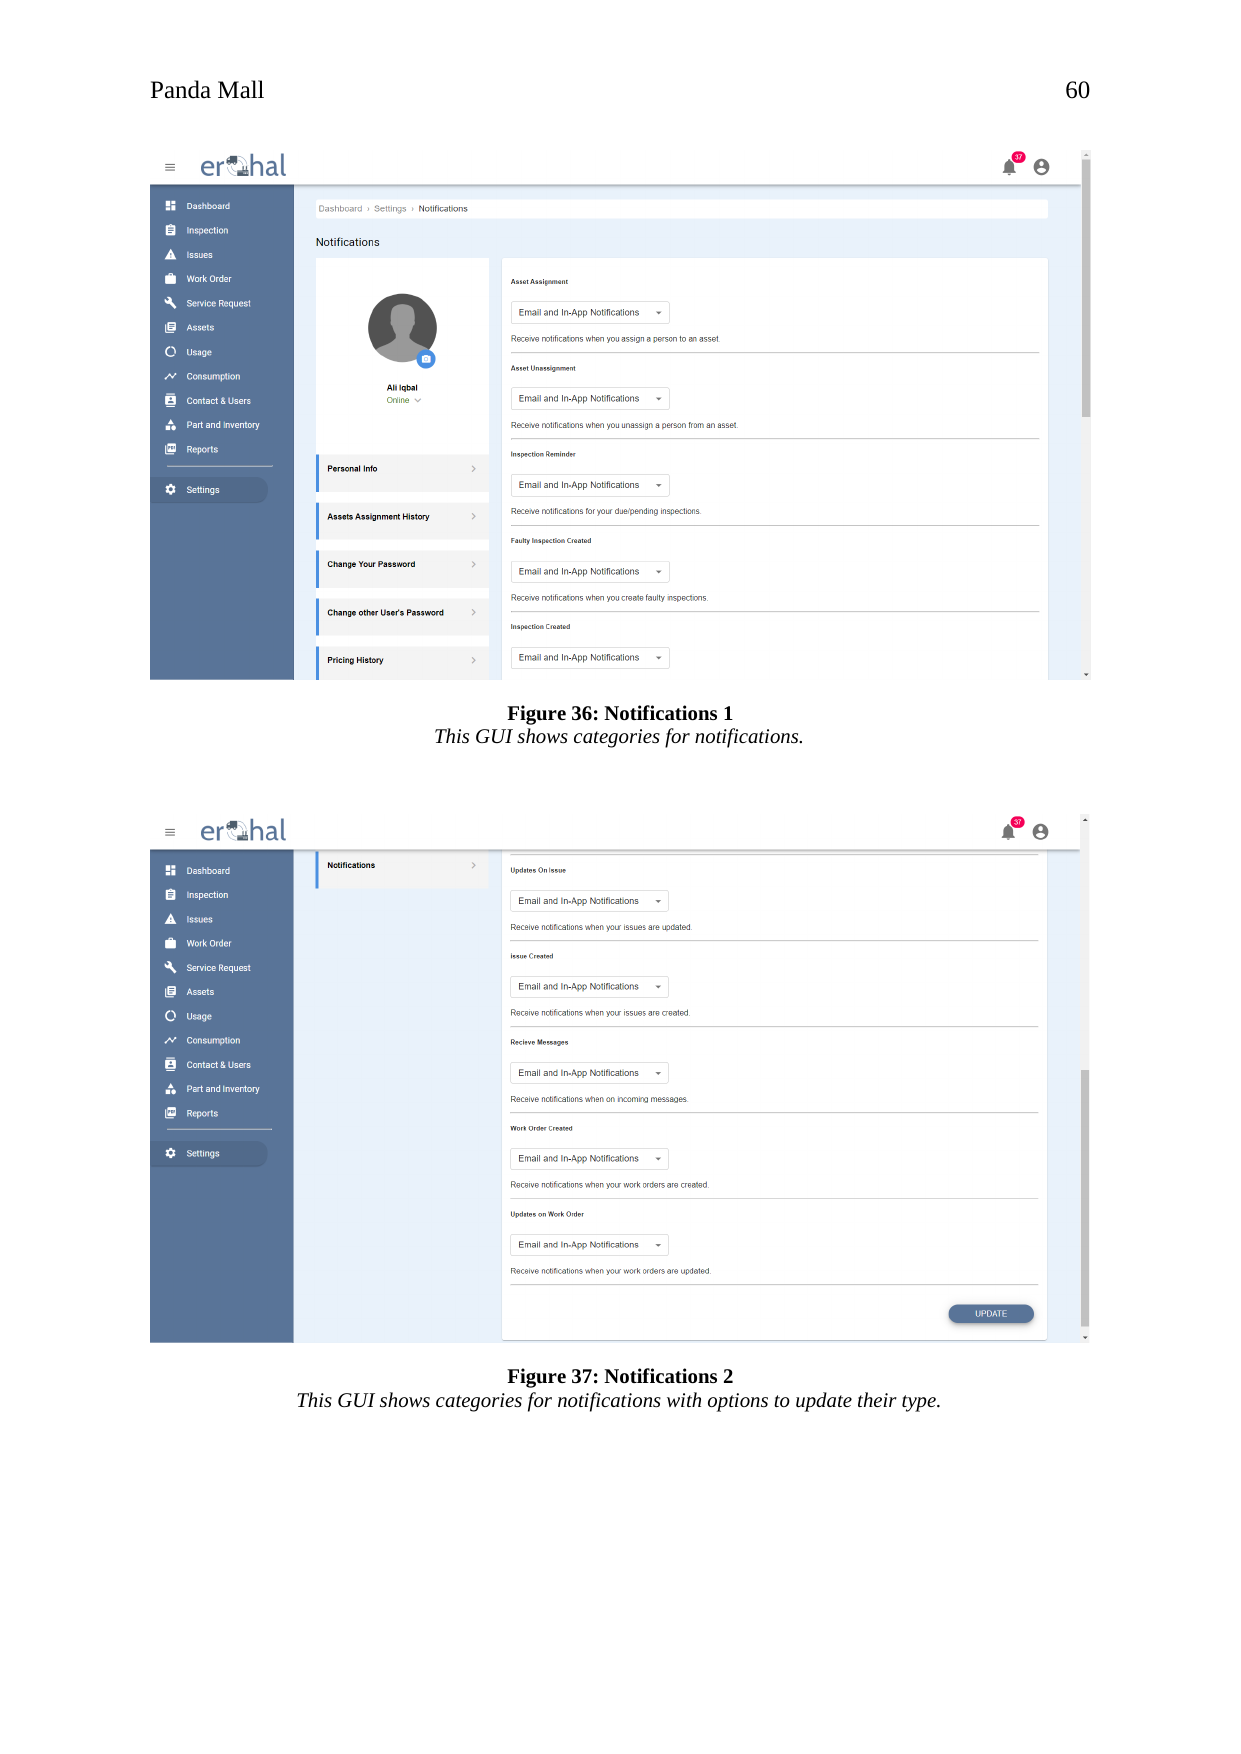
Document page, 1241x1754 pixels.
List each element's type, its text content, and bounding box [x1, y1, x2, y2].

text This GUI shows categories for notifications. [150, 724, 1090, 748]
text Figure 36: Notifications 1 [150, 700, 1090, 724]
text Figure 37: Notifications 2 [150, 1364, 1090, 1388]
picture [150, 150, 1091, 680]
picture [150, 814, 1090, 1343]
text This GUI shows categories for notifications with options to update their type. [150, 1388, 1090, 1412]
